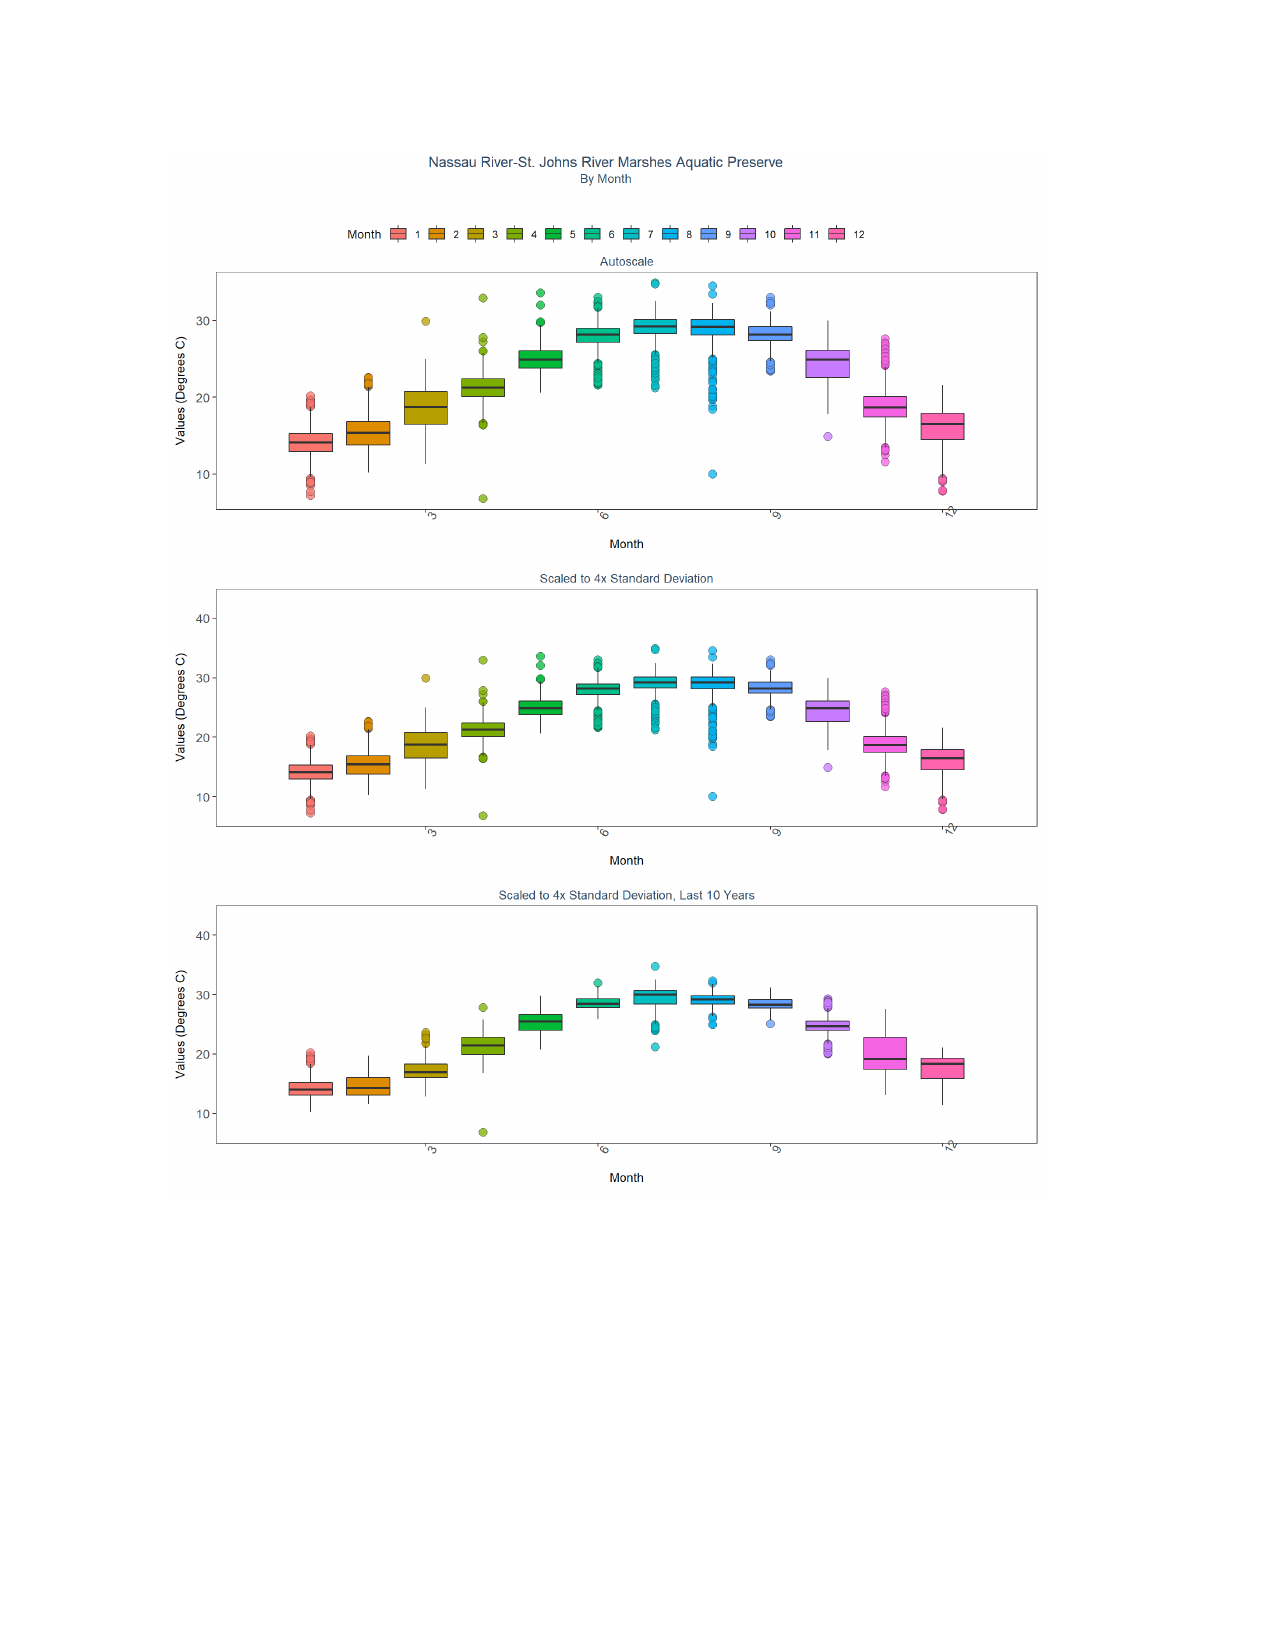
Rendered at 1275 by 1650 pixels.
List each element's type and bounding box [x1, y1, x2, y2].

picture [168, 150, 1044, 1200]
